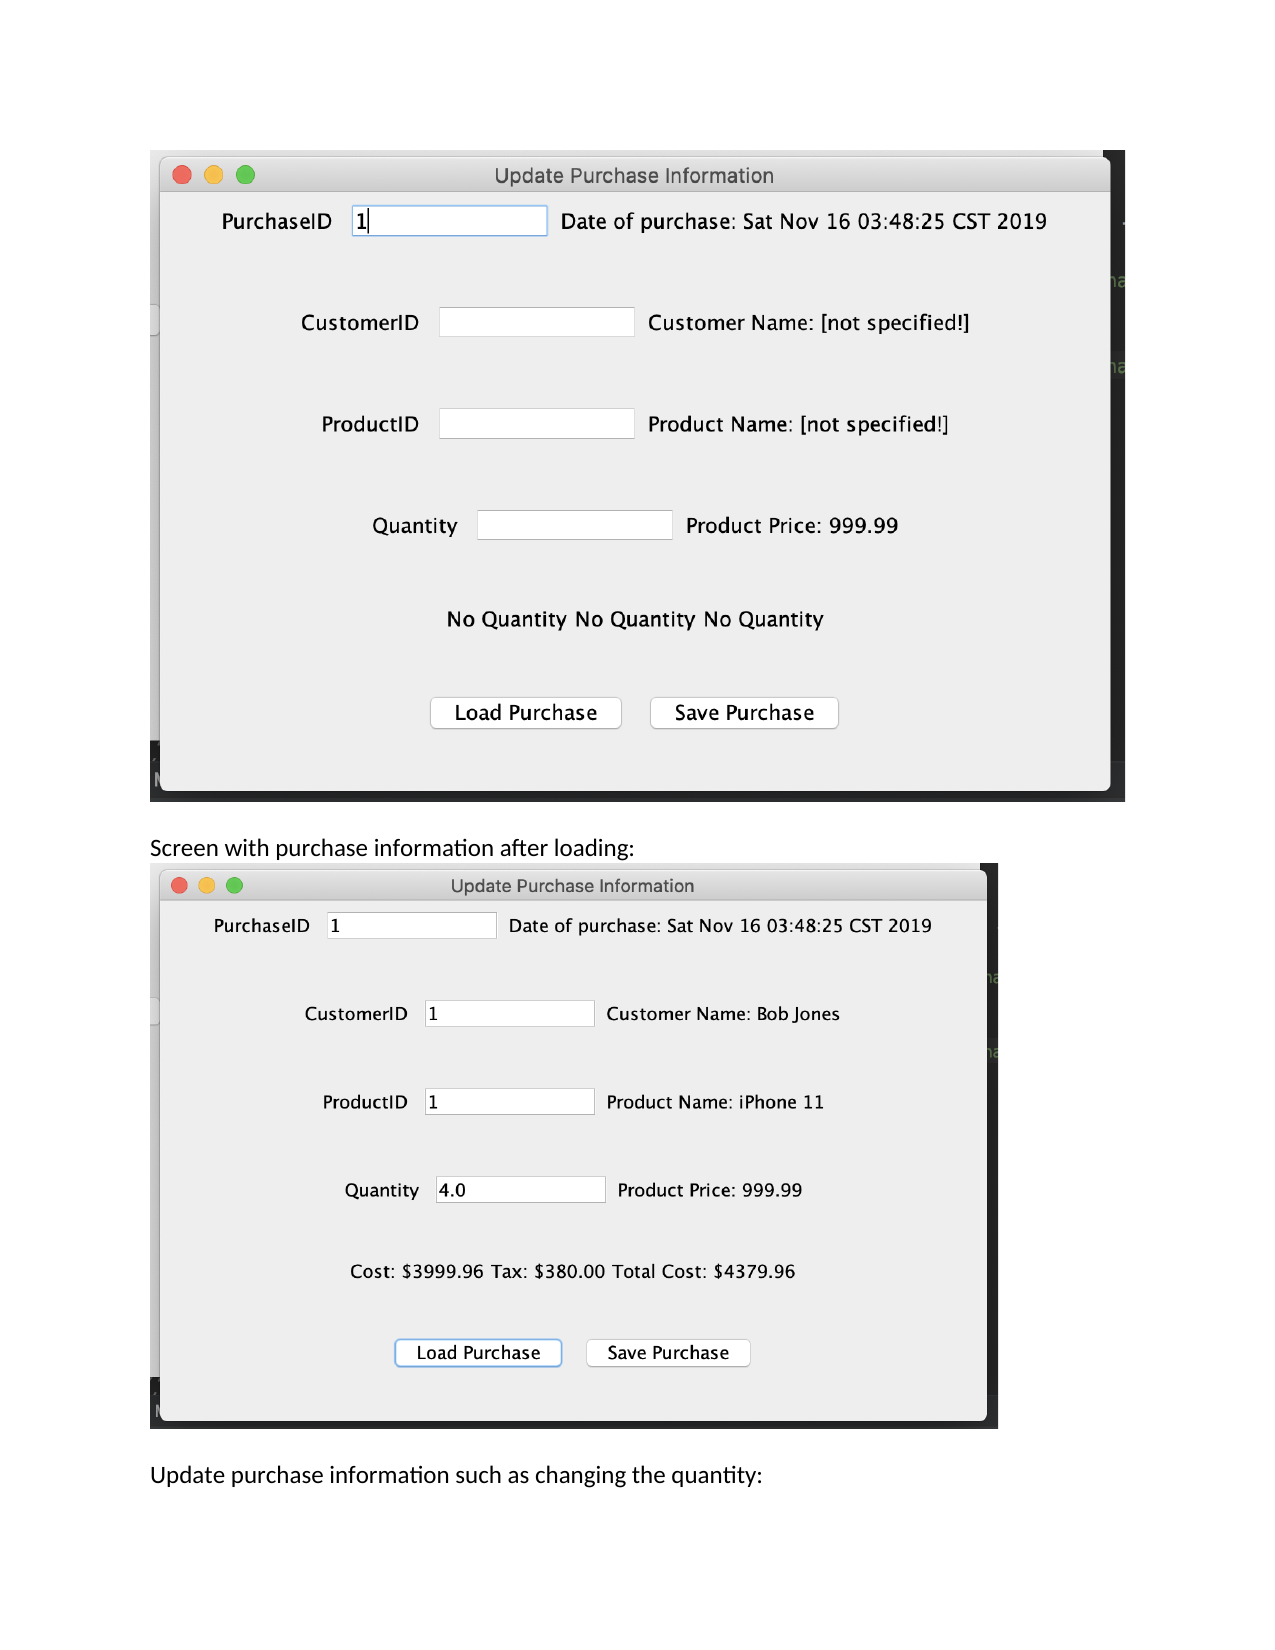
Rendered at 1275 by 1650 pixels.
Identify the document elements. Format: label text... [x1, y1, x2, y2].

picture [150, 863, 999, 1429]
text Update purchase information such as changing the quantity: [150, 1459, 1125, 1490]
picture [150, 150, 1125, 802]
text Screen with purchase information after loading: [150, 833, 1125, 863]
